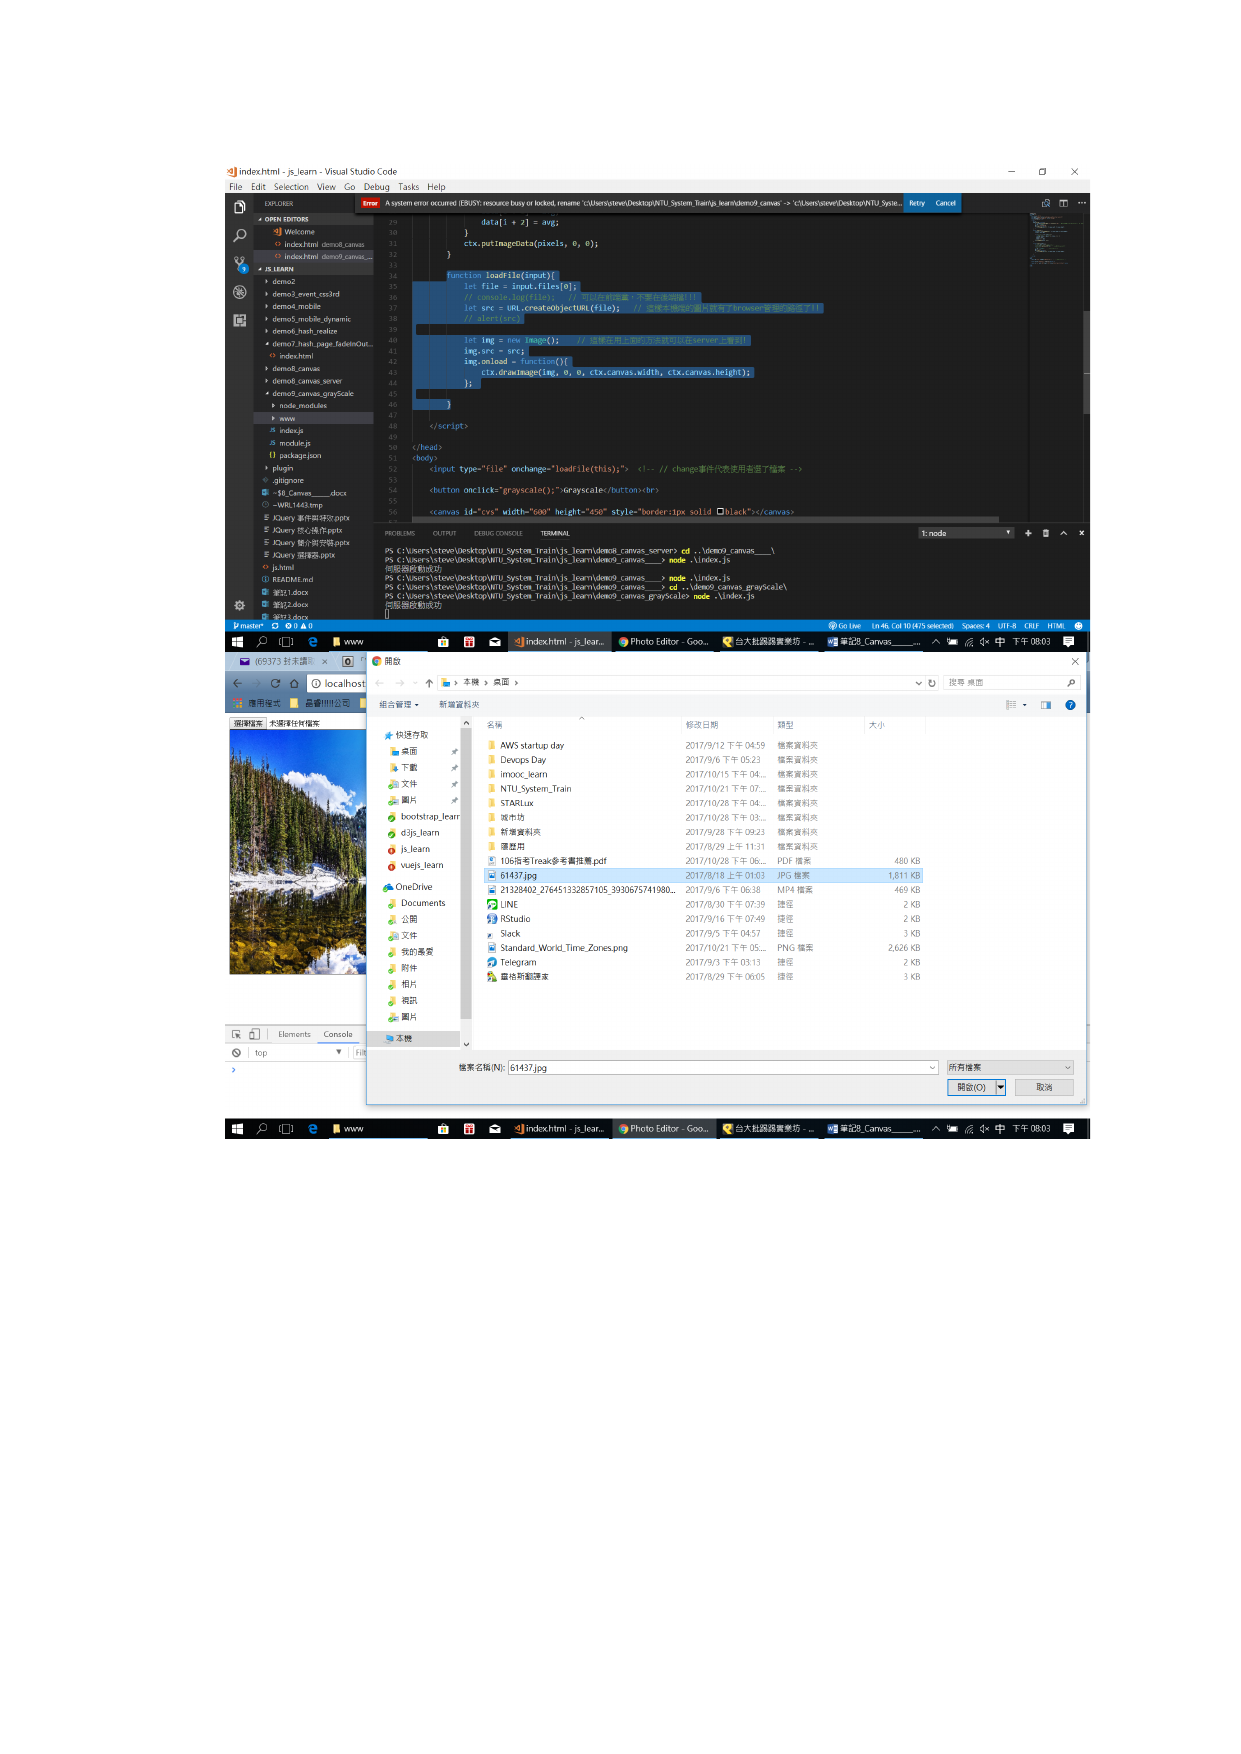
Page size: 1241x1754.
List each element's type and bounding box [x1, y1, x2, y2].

picture [225, 164, 1091, 1139]
